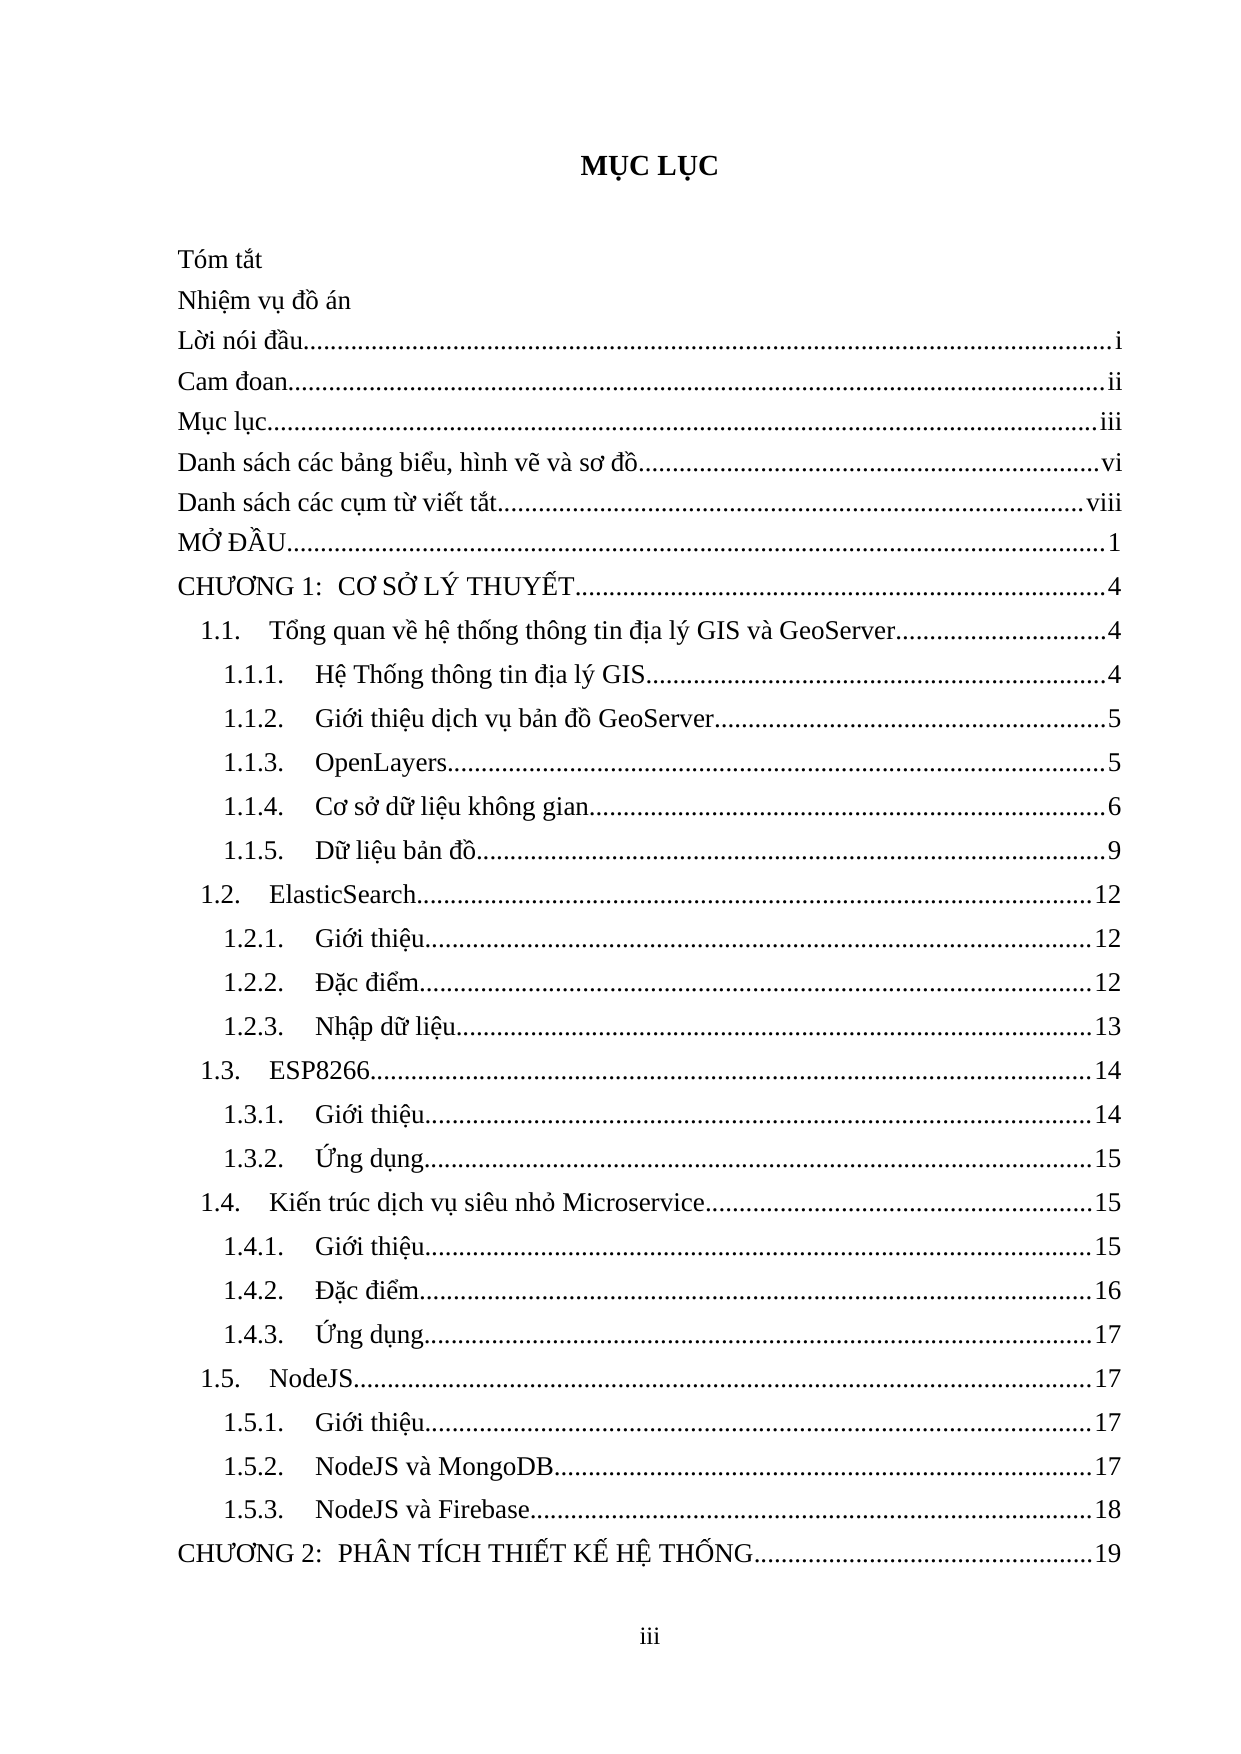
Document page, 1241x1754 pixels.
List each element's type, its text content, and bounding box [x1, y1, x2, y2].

text MỤC LỤC [177, 148, 1122, 181]
